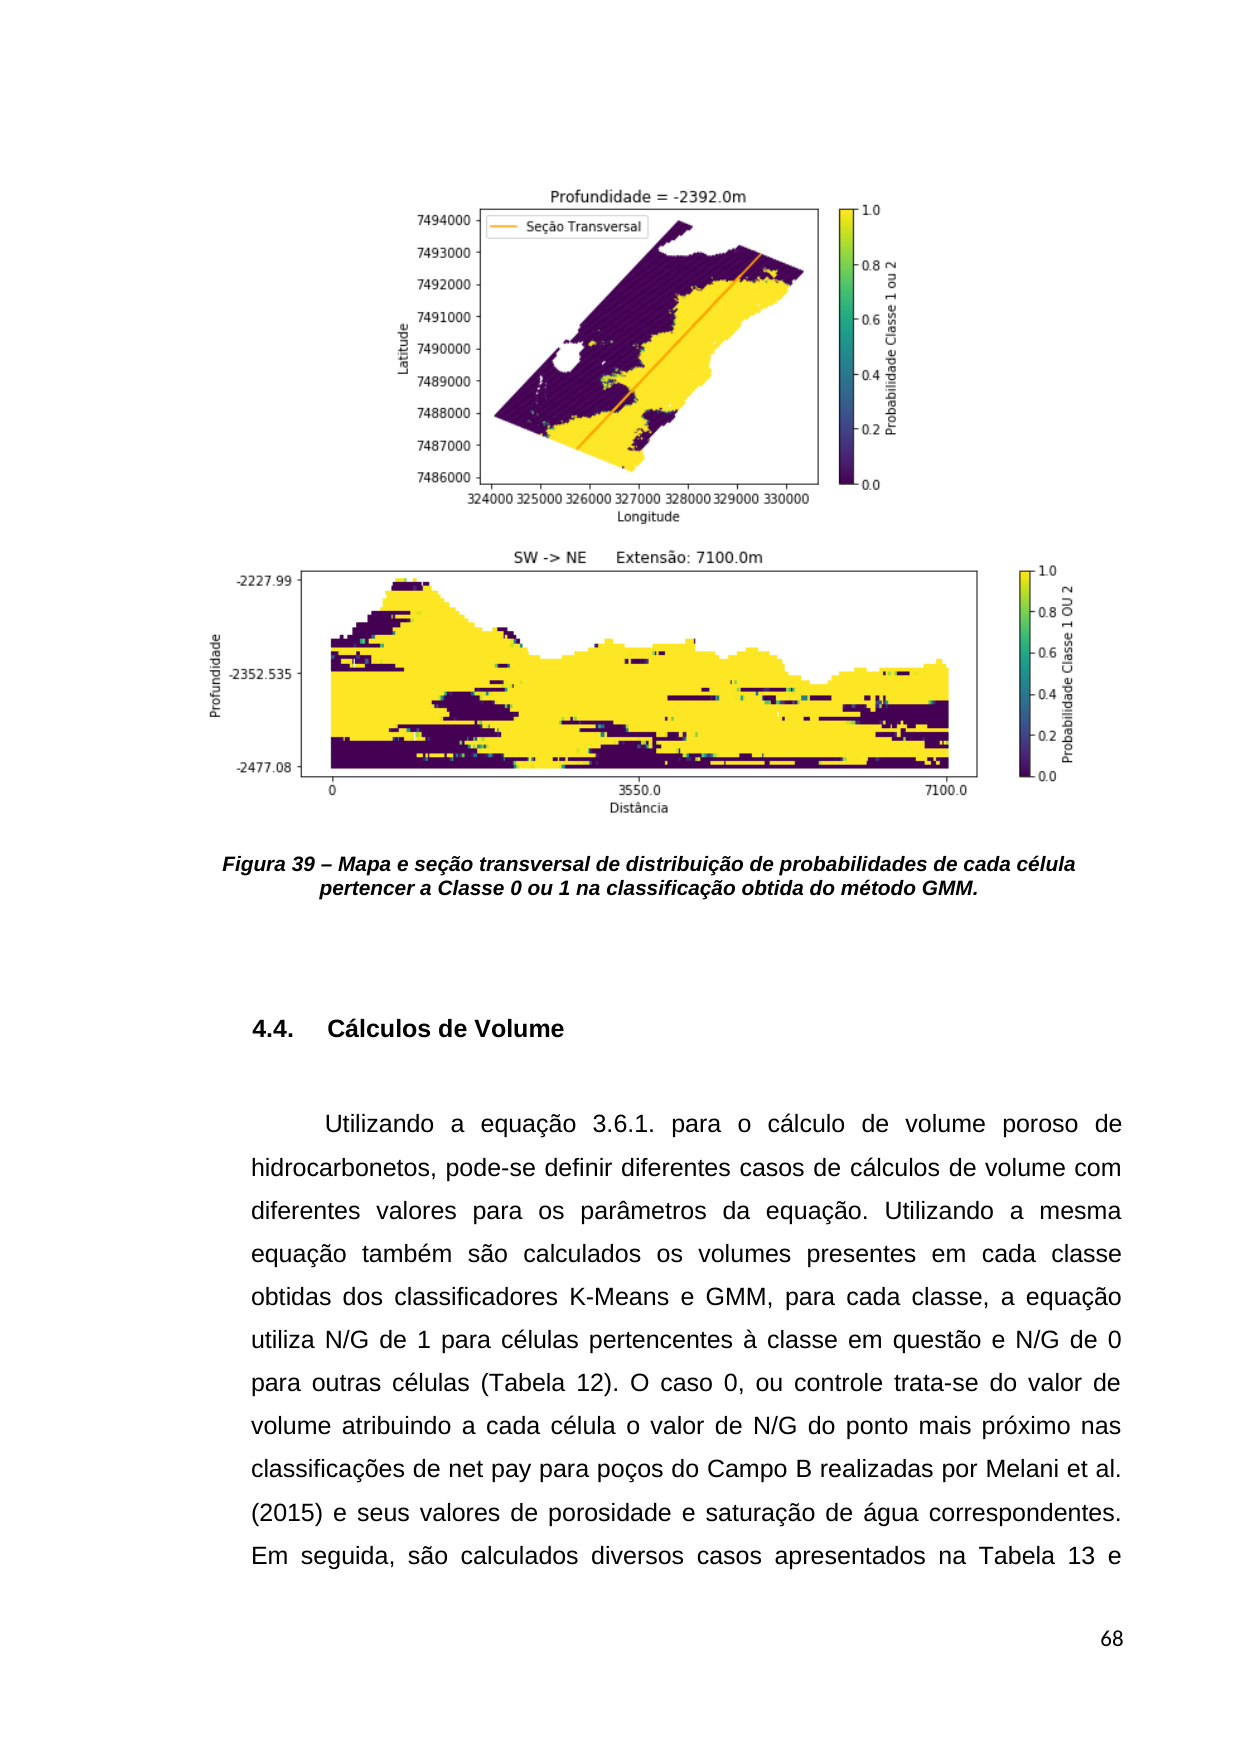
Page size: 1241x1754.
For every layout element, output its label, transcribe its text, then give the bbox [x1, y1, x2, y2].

picture [177, 177, 1124, 833]
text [251, 1109, 1123, 1569]
list Cálculos de Volume [252, 1014, 1123, 1043]
text Figura 39 – Mapa e seção transversal de distribuição de probabilidades de cada célula pertencer a Classe 0 ou 1 na classificação obtida do método GMM. [177, 851, 1123, 899]
